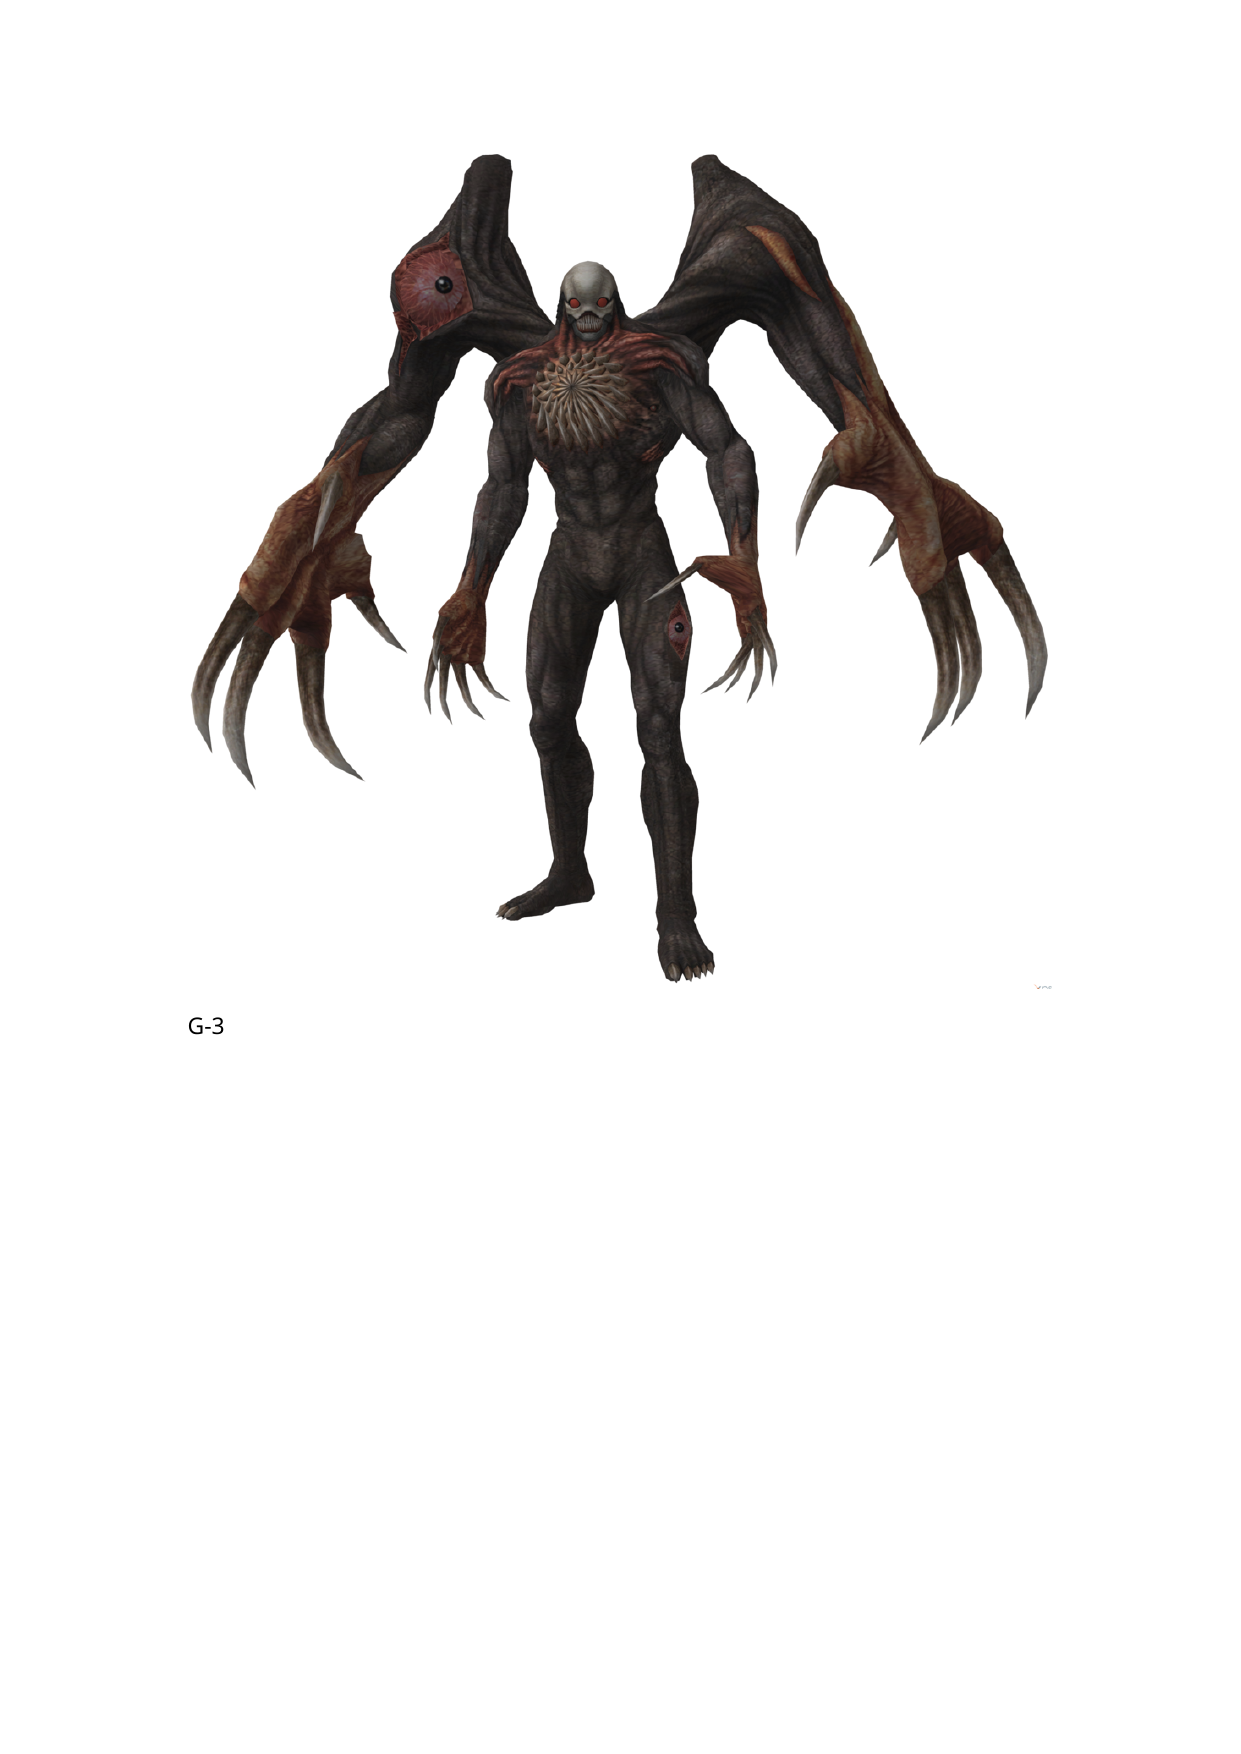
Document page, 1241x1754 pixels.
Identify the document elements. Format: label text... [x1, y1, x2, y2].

picture [187, 150, 1053, 989]
text G-3 [187, 1009, 1053, 1041]
